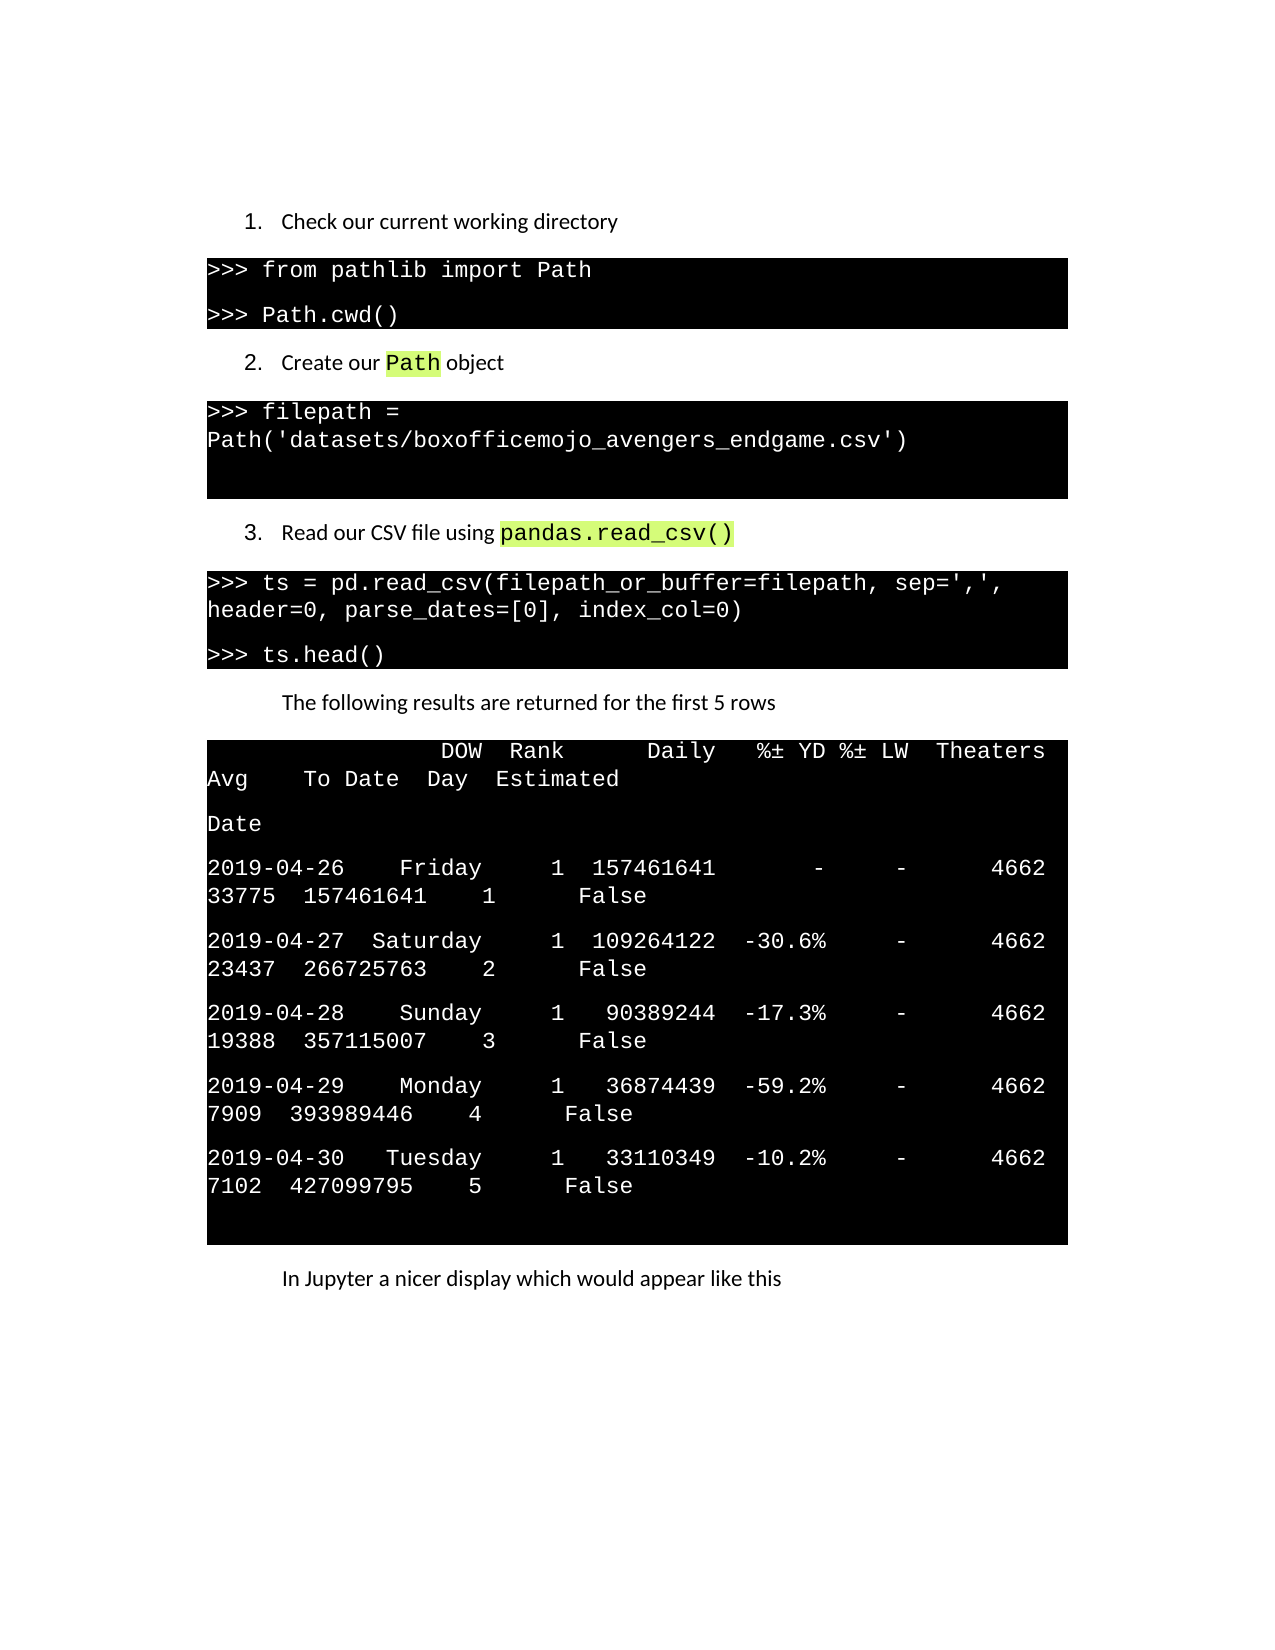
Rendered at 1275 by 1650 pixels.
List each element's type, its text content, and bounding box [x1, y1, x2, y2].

text The following results are returned for the first 5 rows [282, 688, 1068, 716]
text 2019-04-29 Monday 1 36874439 -59.2% - 4662 7909 393989446 4 False [207, 1074, 1068, 1128]
text >>> Path.cwd() [207, 303, 1068, 329]
text Check our current working directory [244, 207, 1068, 235]
text In Jupyter a nicer display which would appear like this [282, 1264, 1068, 1292]
text Date [207, 812, 1068, 838]
text DOW Rank Daily %± YD %± LW Theaters Avg To Date Day Estimated [207, 740, 1068, 793]
text Read our CSV file using pandas.read_csv() [244, 518, 1068, 547]
text >>> from pathlib import Path [207, 258, 1068, 284]
text >>> ts = pd.read_csv(filepath_or_buffer=filepath, sep=',', header=0, parse_dates=[0], index_col=0) [207, 571, 1068, 625]
text >>> ts.head() [207, 643, 1068, 669]
text 2019-04-30 Tuesday 1 33110349 -10.2% - 4662 7102 427099795 5 False [207, 1147, 1068, 1201]
text 2019-04-27 Saturday 1 109264122 -30.6% - 4662 23437 266725763 2 False [207, 929, 1068, 983]
text >>> filepath = Path('datasets/boxofficemojo_avengers_endgame.csv') [207, 401, 1068, 454]
text 2019-04-26 Friday 1 157461641 - - 4662 33775 157461641 1 False [207, 857, 1068, 911]
text Create our Path object [244, 348, 1068, 377]
text 2019-04-28 Sunday 1 90389244 -17.3% - 4662 19388 357115007 3 False [207, 1002, 1068, 1056]
